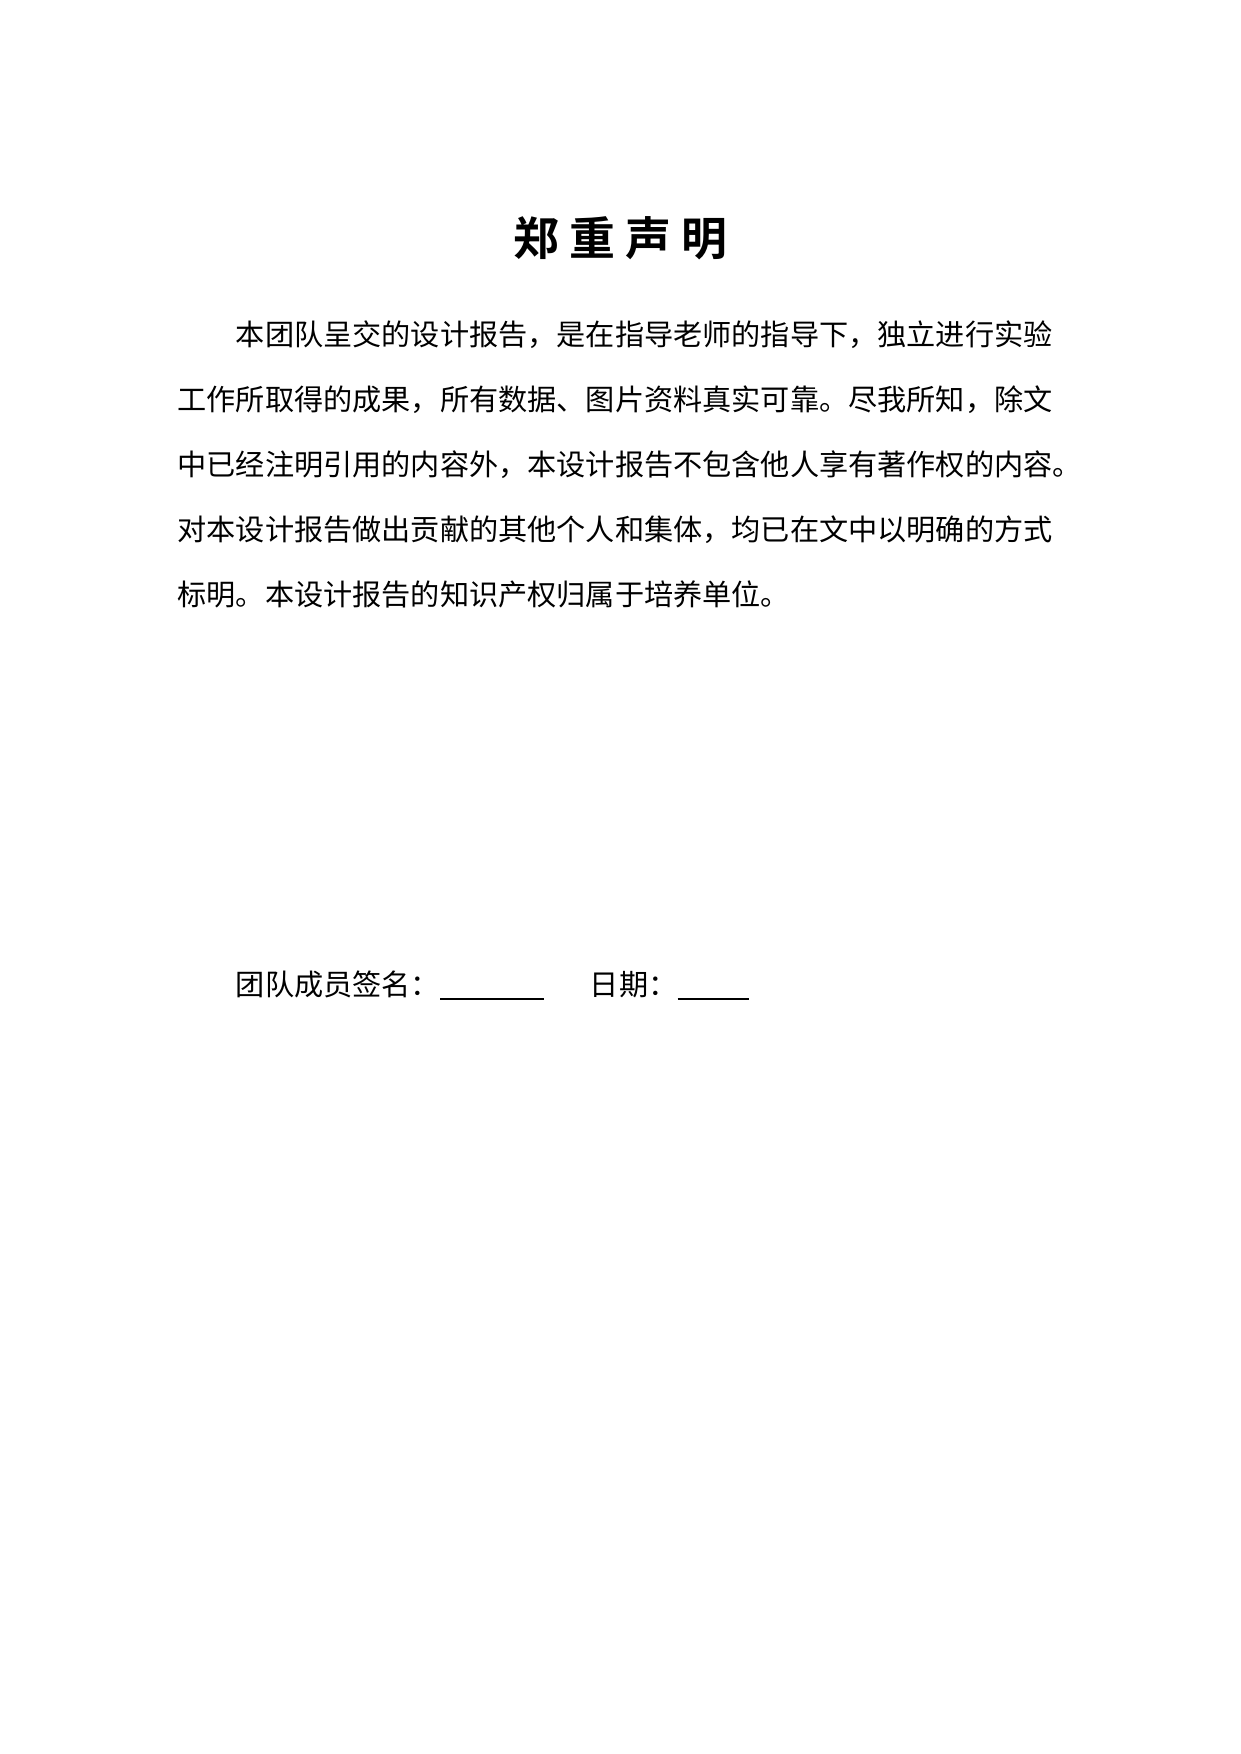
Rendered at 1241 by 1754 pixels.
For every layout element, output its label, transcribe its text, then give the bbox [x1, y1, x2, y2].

text 本团队呈交的设计报告，是在指导老师的指导下，独立进行实验工作所取得的成果，所有数据、图片资料真实可靠。尽我所知，除文中已经注明引用的内容外，本设计报告不包含他人享有著作权的内容。对本设计报告做出贡献的其他个人和集体，均已在文中以明确的方式标明。本设计报告的知识产权归属于培养单位。 [177, 300, 1063, 625]
text 团队成员签名： 日期： [177, 950, 1063, 1015]
text 郑 重 声 明 [177, 186, 1063, 284]
